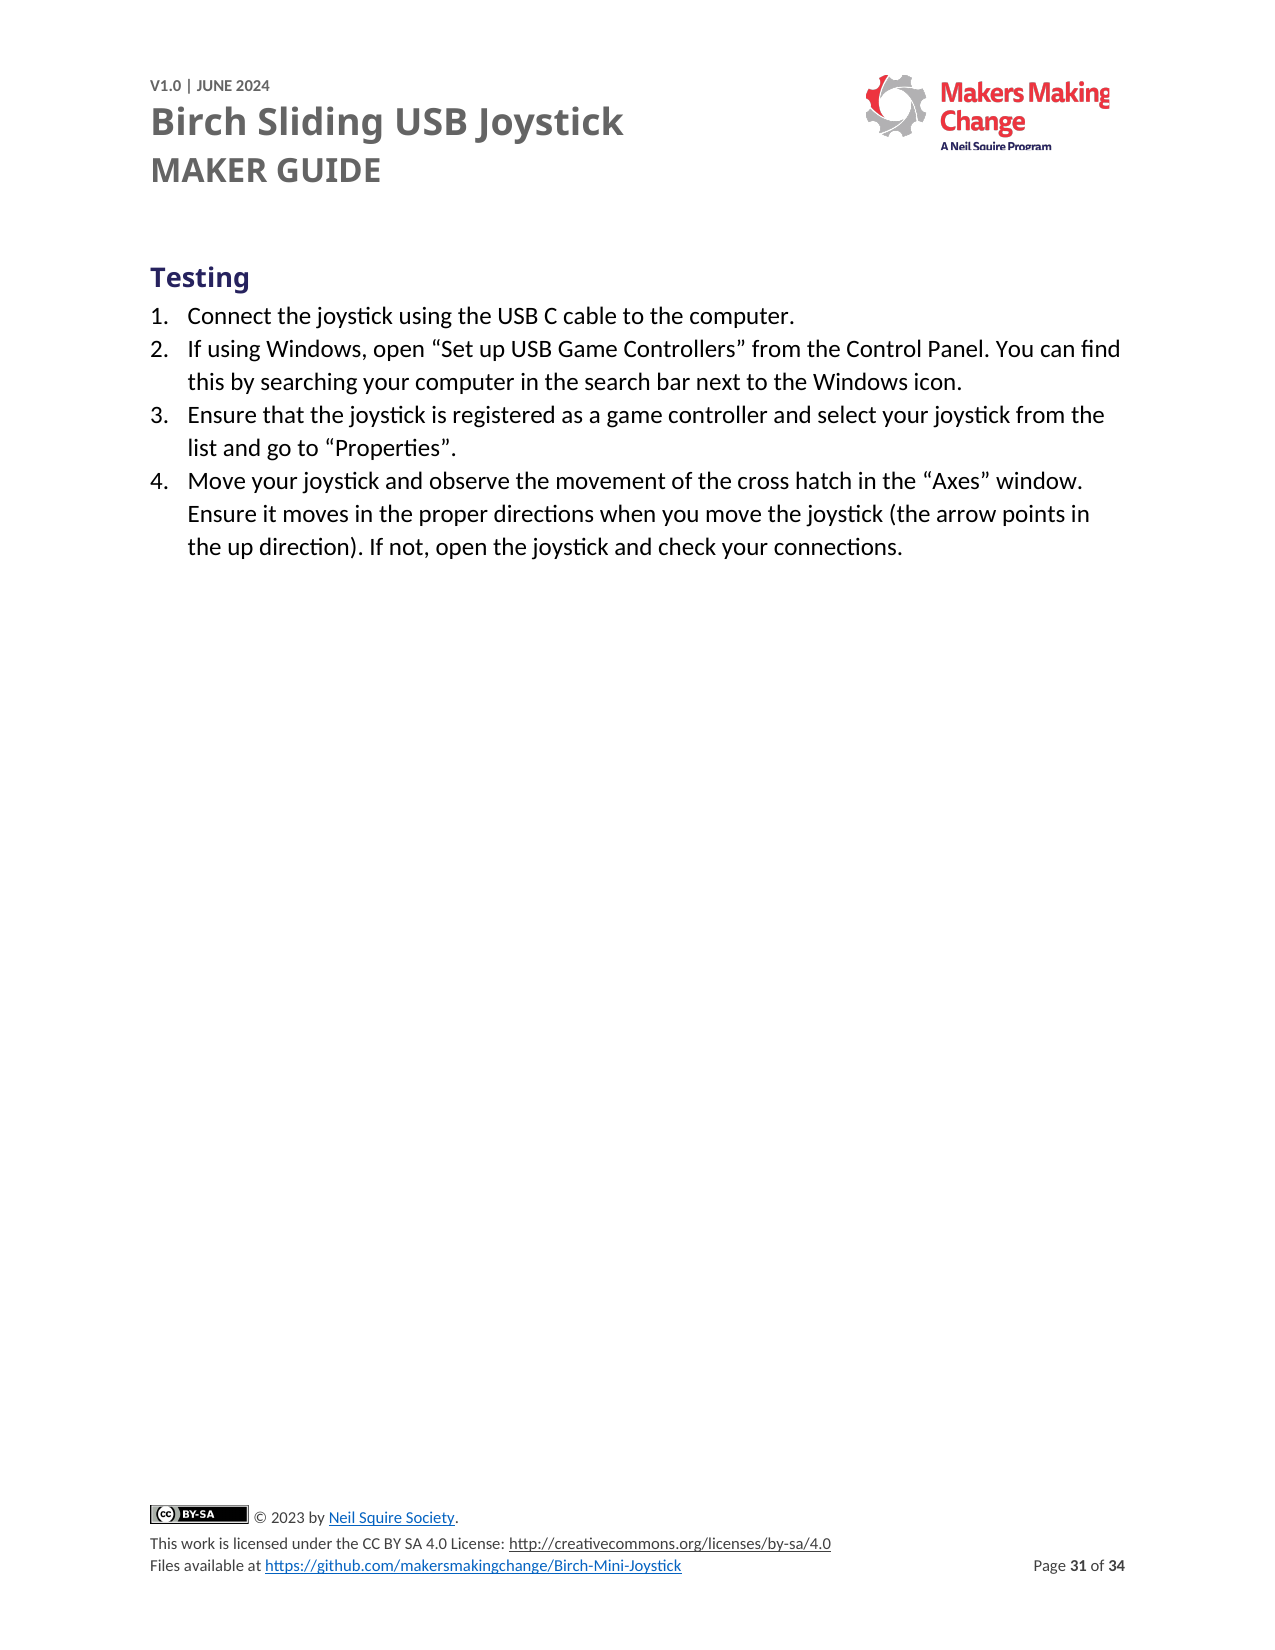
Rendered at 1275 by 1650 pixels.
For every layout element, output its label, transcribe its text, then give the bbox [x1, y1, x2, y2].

picture [865, 75, 1110, 151]
list Ensure that the joystick is registered as a game controller and select your joystick from the list and go to “Properties”. [150, 399, 1125, 463]
subtitle Testing [150, 258, 1125, 295]
picture [150, 1505, 249, 1524]
list If using Windows, open “Set up USB Game Controllers” from the Control Panel. You can find this by searching your computer in the search bar next to the Windows icon. [150, 333, 1125, 397]
list Move your joystick and observe the movement of the cross hatch in the “Axes” window. Ensure it moves in the proper directions when you move the joystick (the arrow points in the up direction). If not, open the joystick and check your connections. [150, 465, 1125, 561]
list Connect the joystick using the USB C cable to the computer. [150, 300, 1125, 331]
